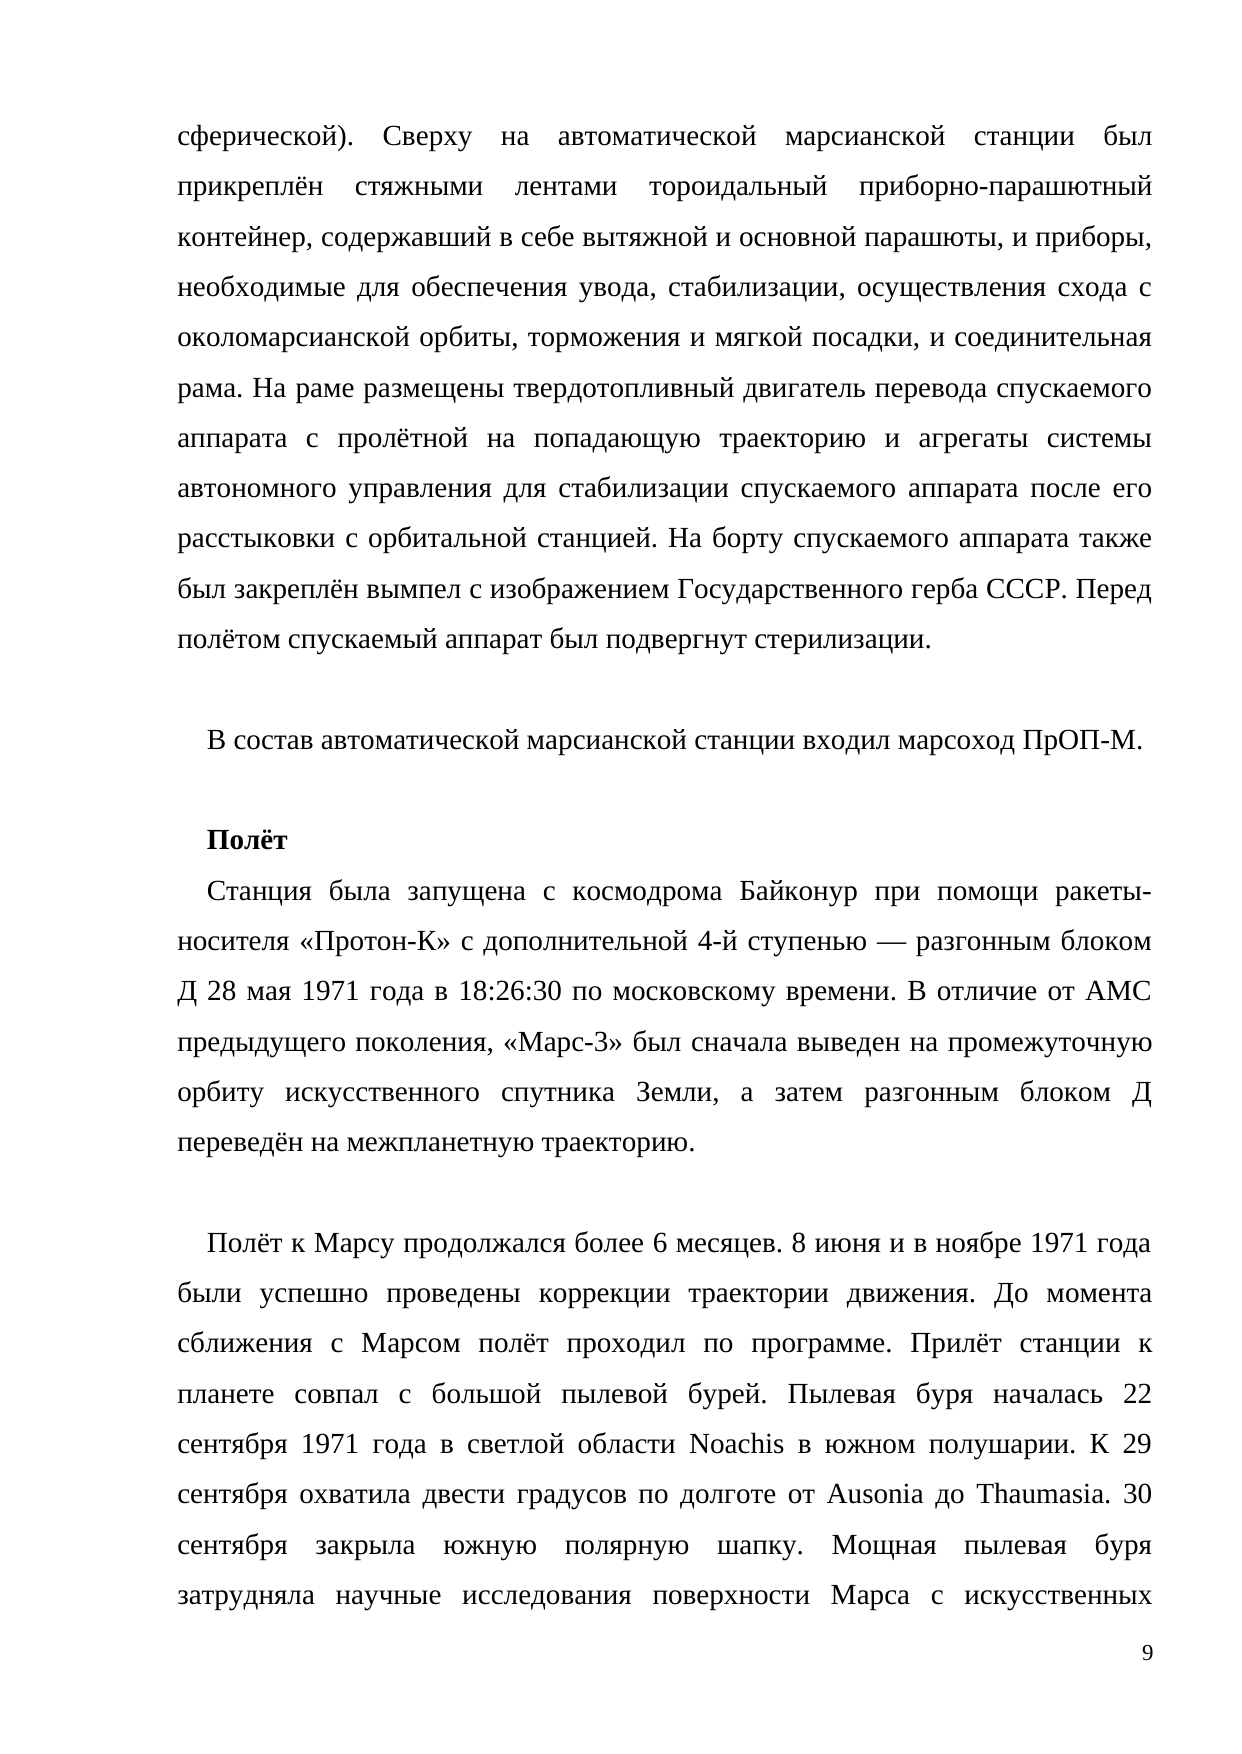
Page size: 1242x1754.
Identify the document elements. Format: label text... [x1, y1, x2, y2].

text Станция была запущена с космодрома Байконур при помощи ракеты-носителя «Протон-К» с дополнительной 4-й ступенью — разгонным блоком Д 28 мая 1971 года в 18:26:30 по московскому времени. В отличие от АМС предыдущего поколения, «Марс-3» был сначала выведен на промежуточную орбиту искусственного спутника Земли, а затем разгонным блоком Д переведён на межпланетную траекторию. [177, 873, 1153, 1158]
text Полёт [177, 822, 1153, 856]
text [177, 118, 1153, 655]
text В состав автоматической марсианской станции входил марсоход ПрОП-М. [177, 722, 1153, 755]
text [177, 1225, 1153, 1611]
